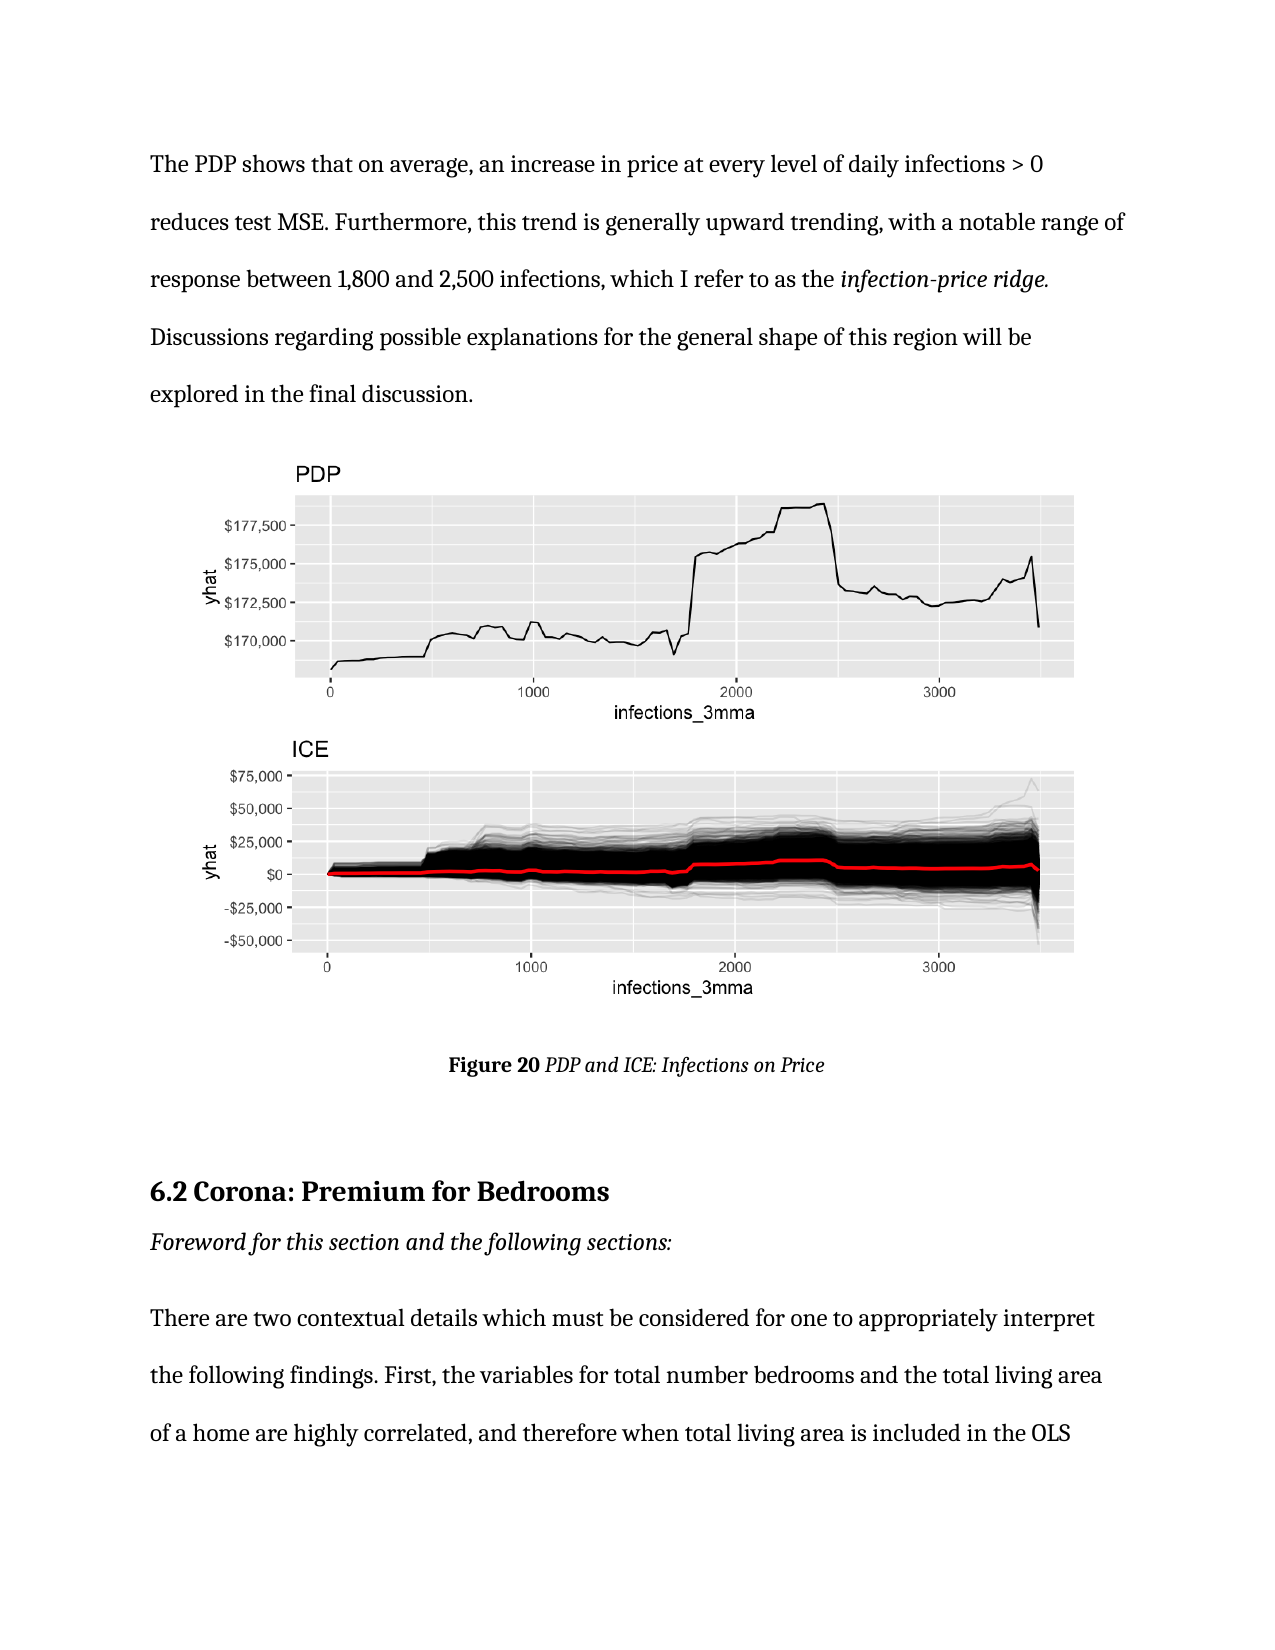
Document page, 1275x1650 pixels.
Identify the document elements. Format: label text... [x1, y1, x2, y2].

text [150, 1304, 1125, 1448]
text Figure 20 PDP and ICE: Infections on Price [150, 1053, 1125, 1078]
picture [193, 456, 1083, 1006]
text Foreword for this section and the following sections: [150, 1228, 1125, 1256]
text The PDP shows that on average, an increase in price at every level of daily infections > 0 reduces test MSE. Furthermore, this trend is generally upward trending, with a notable range of response between 1,800 and 2,500 infections, which I refer to as the infection-price ridge. Discussions regarding possible explanations for the general shape of this region will be explored in the final discussion. [150, 150, 1125, 409]
subtitle 6.2 Corona: Premium for Bedrooms [150, 1175, 1125, 1209]
